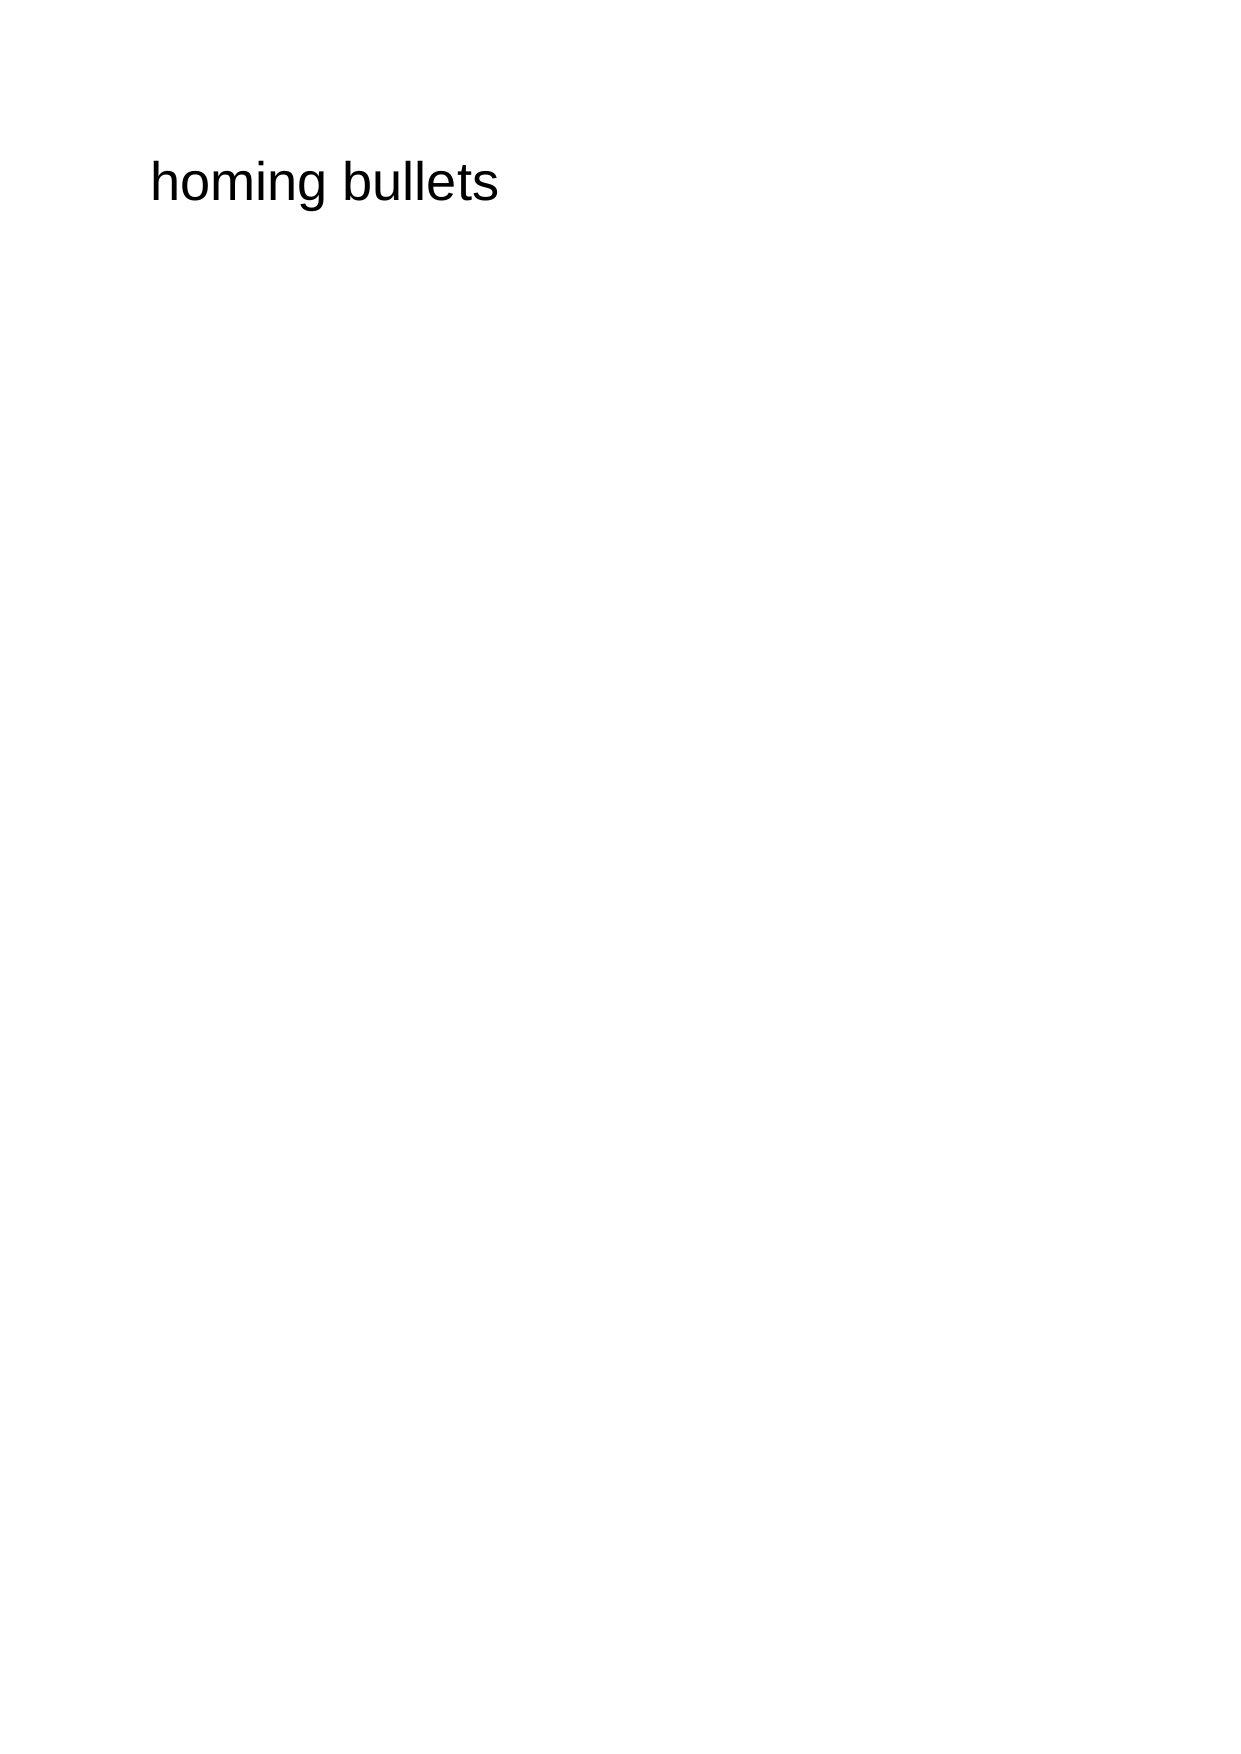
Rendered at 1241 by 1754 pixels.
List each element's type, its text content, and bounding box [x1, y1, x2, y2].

title homing bullets [150, 150, 1090, 212]
